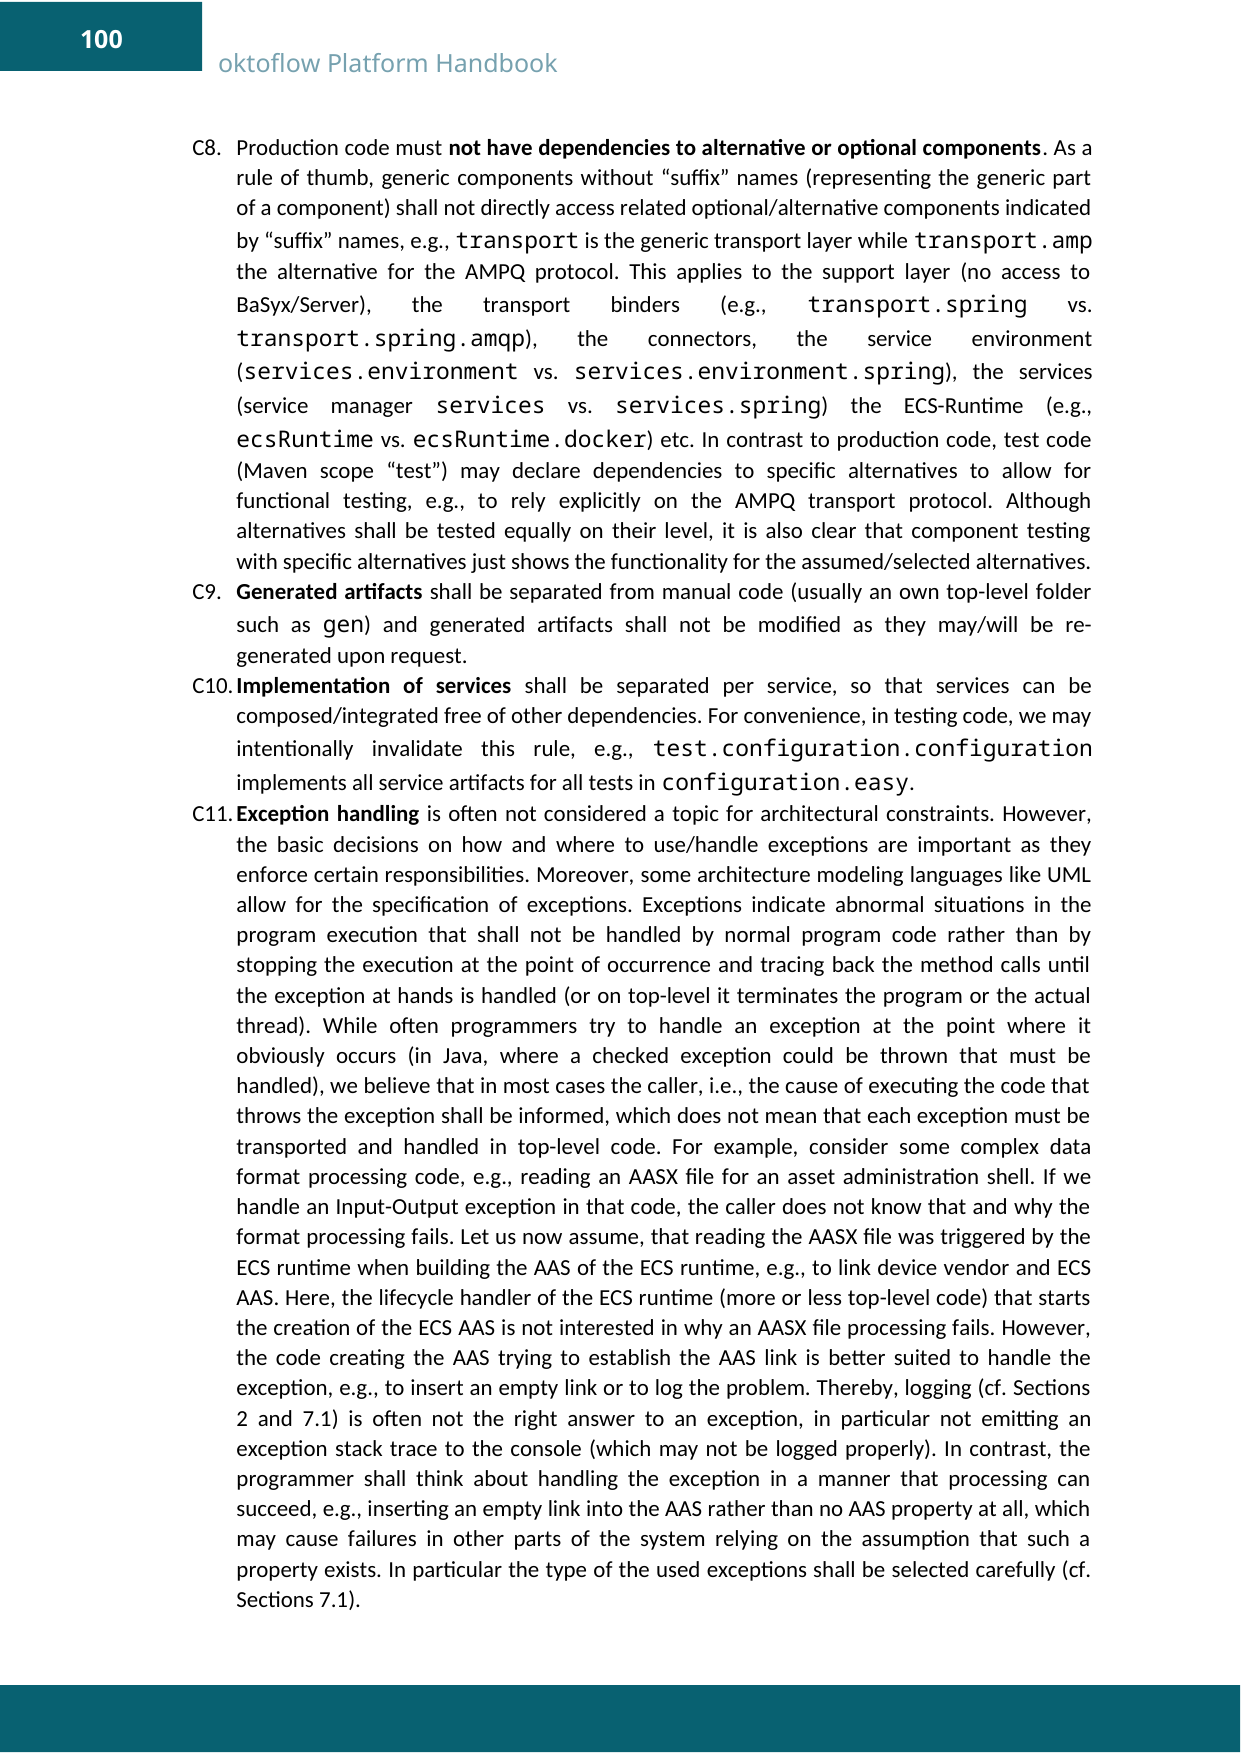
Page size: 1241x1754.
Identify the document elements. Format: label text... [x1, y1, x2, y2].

list Implementation of services shall be separated per service, so that services can be composed/integrated free of other dependencies. For convenience, in testing code, we may intentionally invalidate this rule, e.g., test.configuration.configuration implements all service artifacts for all tests in configuration.easy. [192, 671, 1093, 797]
list Generated artifacts shall be separated from manual code (usually an own top-level folder such as gen) and generated artifacts shall not be modified as they may/will be re-generated upon request. [192, 577, 1093, 669]
list Exception handling is often not considered a topic for architectural constraints. However, the basic decisions on how and where to use/handle exceptions are important as they enforce certain responsibilities. Moreover, some architecture modeling languages like UML allow for the specification of exceptions. Exceptions indicate abnormal situations in the program execution that shall not be handled by normal program code rather than by stopping the execution at the point of occurrence and tracing back the method calls until the exception at hands is handled (or on top-level it terminates the program or the actual thread). While often programmers try to handle an exception at the point where it obviously occurs (in Java, where a checked exception could be thrown that must be handled), we believe that in most cases the caller, i.e., the cause of executing the code that throws the exception shall be informed, which does not mean that each exception must be transported and handled in top-level code. For example, consider some complex data format processing code, e.g., reading an AASX file for an asset administration shell. If we handle an Input-Output exception in that code, the caller does not know that and why the format processing fails. Let us now assume, that reading the AASX file was triggered by the ECS runtime when building the AAS of the ECS runtime, e.g., to link device vendor and ECS AAS. Here, the lifecycle handler of the ECS runtime (more or less top-level code) that starts the creation of the ECS AAS is not interested in why an AASX file processing fails. However, the code creating the AAS trying to establish the AAS link is better suited to handle the exception, e.g., to insert an empty link or to log the problem. Thereby, logging (cf. Sections 2 and 7.1) is often not the right answer to an exception, in particular not emitting an exception stack trace to the console (which may not be logged properly). In contrast, the programmer shall think about handling the exception in a manner that processing can succeed, e.g., inserting an empty link into the AAS rather than no AAS property at all, which may cause failures in other parts of the system relying on the assumption that such a property exists. In particular the type of the used exceptions shall be selected carefully (cf. Sections 7.1). [192, 799, 1093, 1613]
list Production code must not have dependencies to alternative or optional components. As a rule of thumb, generic components without “suffix” names (representing the generic part of a component) shall not directly access related optional/alternative components indicated by “suffix” names, e.g., transport is the generic transport layer while transport.amp the alternative for the AMPQ protocol. This applies to the support layer (no access to BaSyx/Server), the transport binders (e.g., transport.spring vs. transport.spring.amqp), the connectors, the service environment (services.environment vs. services.environment.spring), the services (service manager services vs. services.spring) the ECS-Runtime (e.g., ecsRuntime vs. ecsRuntime.docker) etc. In contrast to production code, test code (Maven scope “test”) may declare dependencies to specific alternatives to allow for functional testing, e.g., to rely explicitly on the AMPQ transport protocol. Although alternatives shall be tested equally on their level, it is also clear that component testing with specific alternatives just shows the functionality for the assumed/selected alternatives. [192, 133, 1093, 575]
